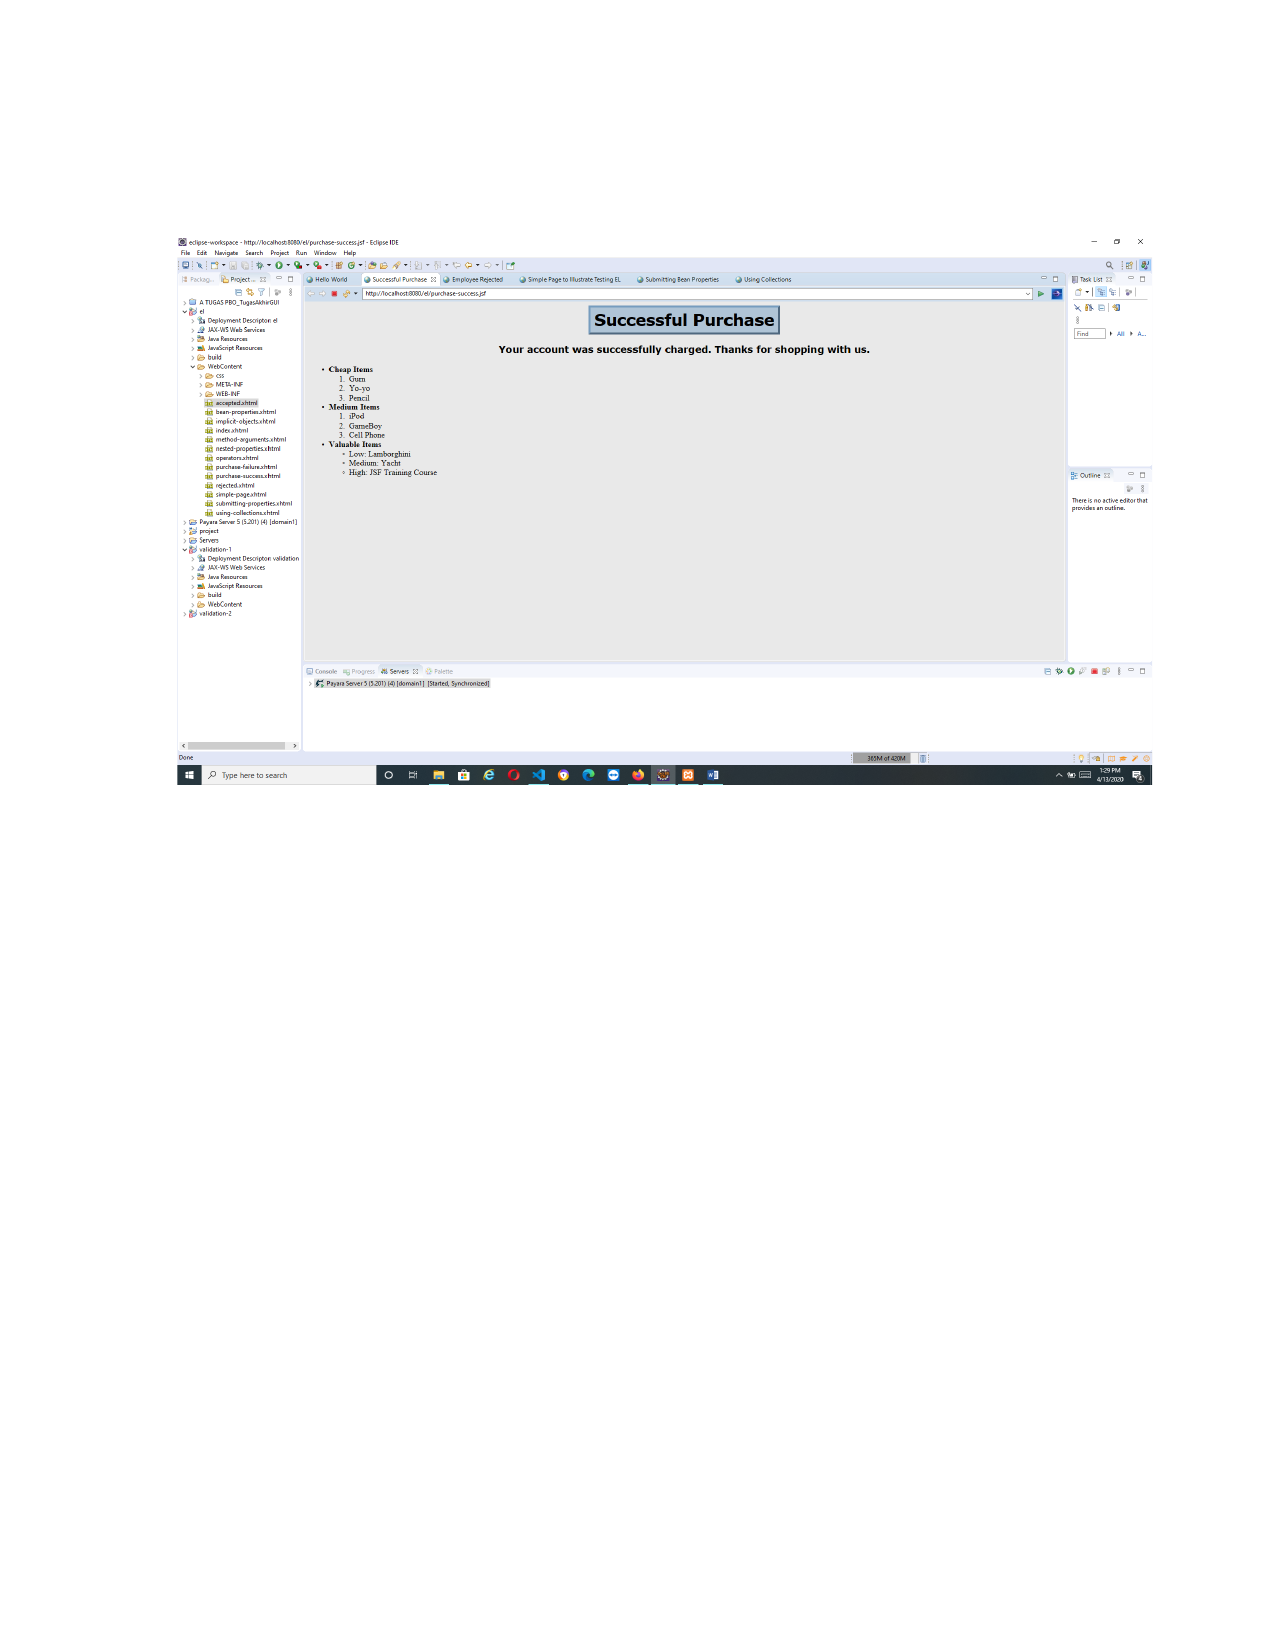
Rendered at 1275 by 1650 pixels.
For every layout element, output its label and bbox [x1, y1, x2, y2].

picture [177, 236, 1153, 785]
